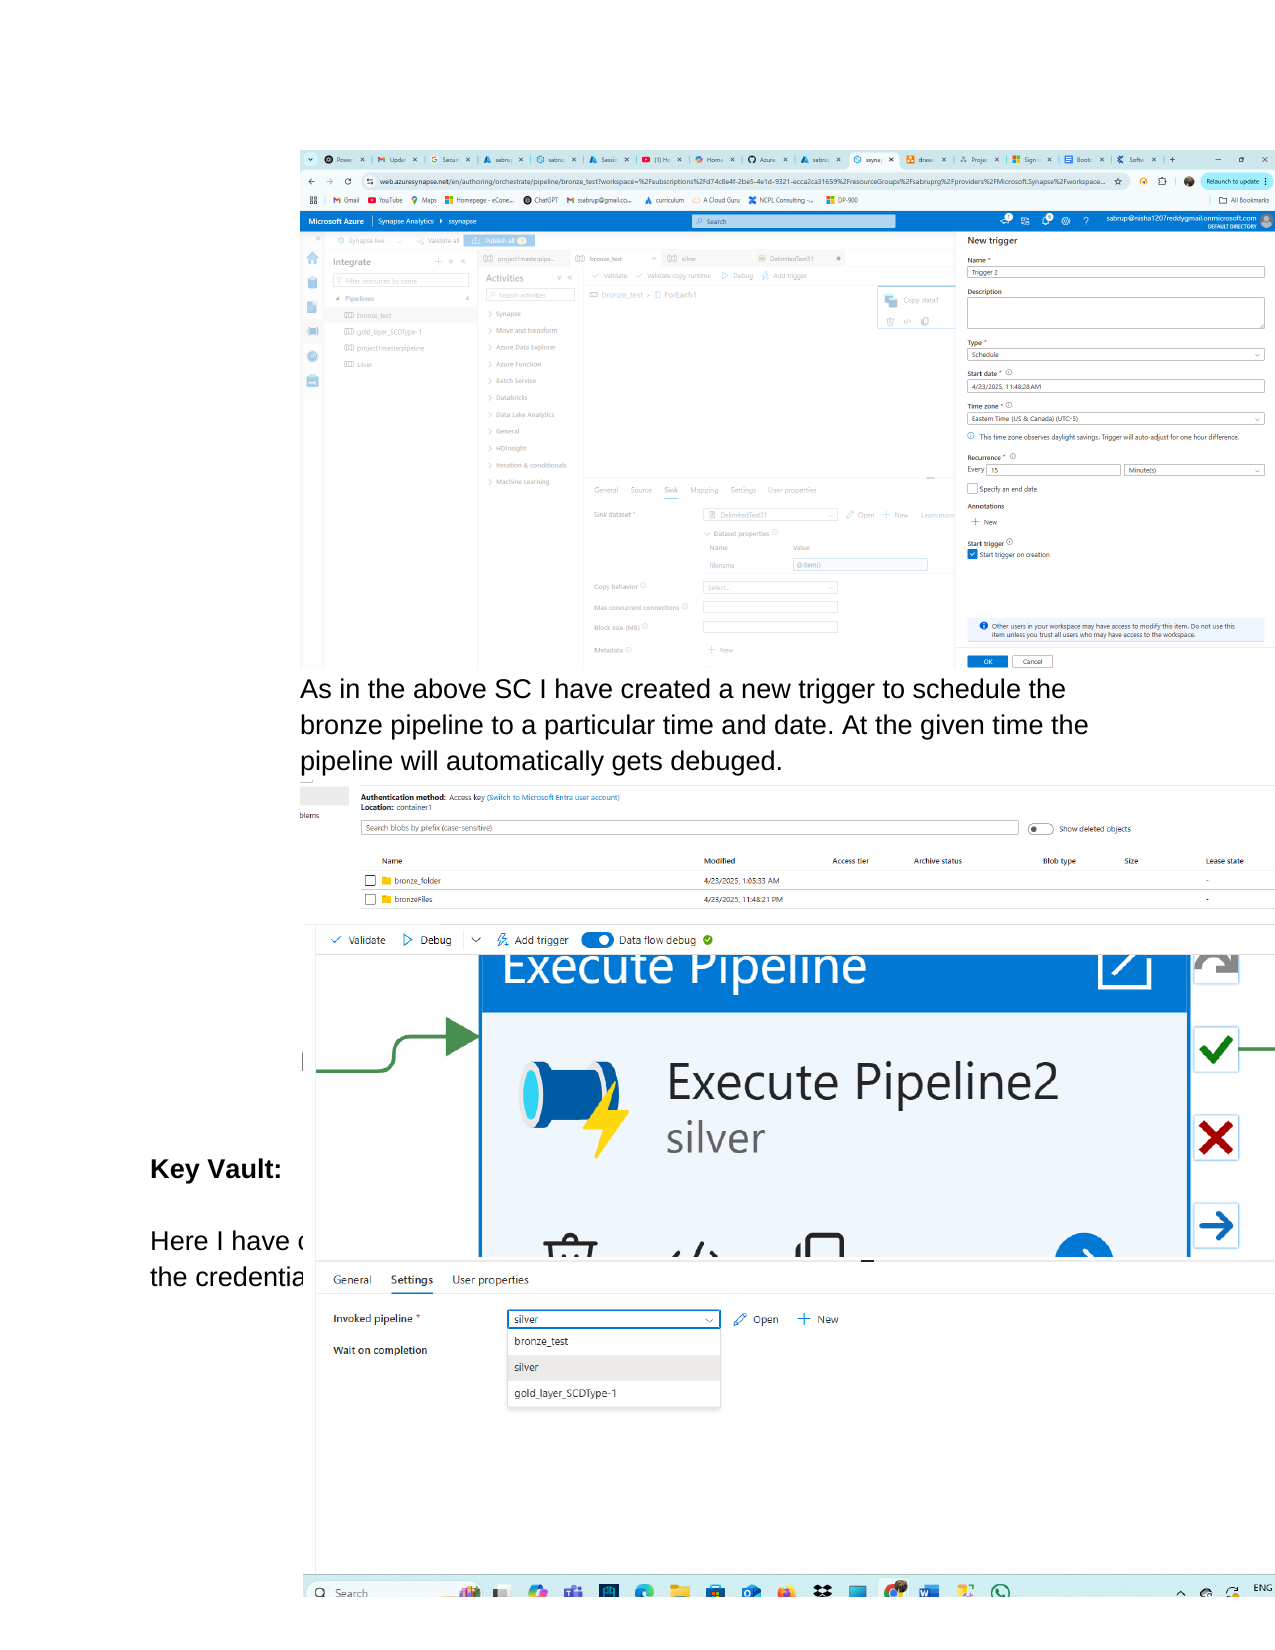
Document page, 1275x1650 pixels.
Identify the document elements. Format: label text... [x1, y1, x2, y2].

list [262, 150, 1125, 1077]
picture [300, 150, 1275, 669]
picture [300, 780, 1275, 1597]
